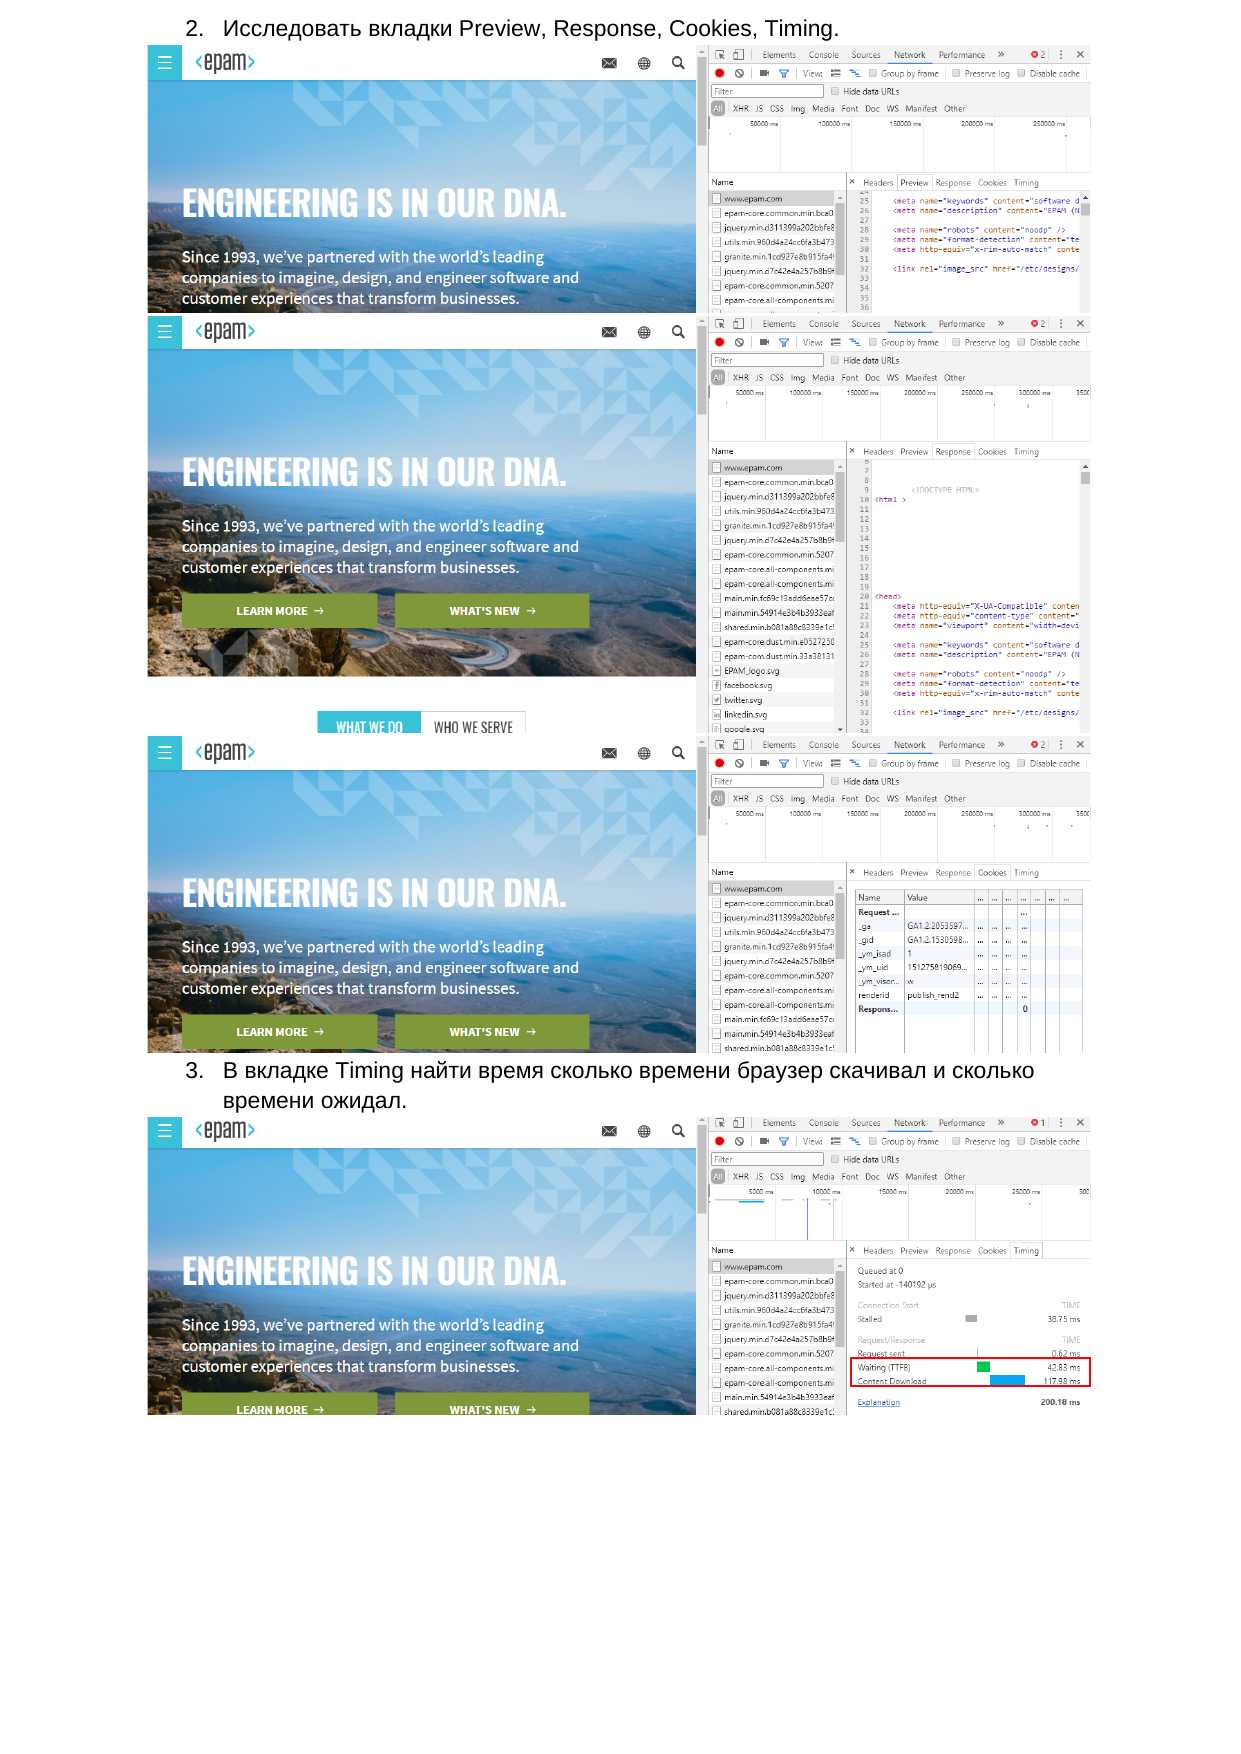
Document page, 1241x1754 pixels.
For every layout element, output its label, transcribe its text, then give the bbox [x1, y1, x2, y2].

picture [147, 45, 1091, 313]
picture [147, 736, 1091, 1053]
picture [147, 316, 1091, 733]
picture [147, 1117, 1091, 1415]
list Исследовать вкладки Preview, Response, Cookies, Timing. [185, 15, 1090, 41]
list В вкладке Timing найти время сколько времени браузер скачивал и сколько времени ожидал. [185, 1057, 1090, 1113]
picture [852, 1359, 1089, 1385]
